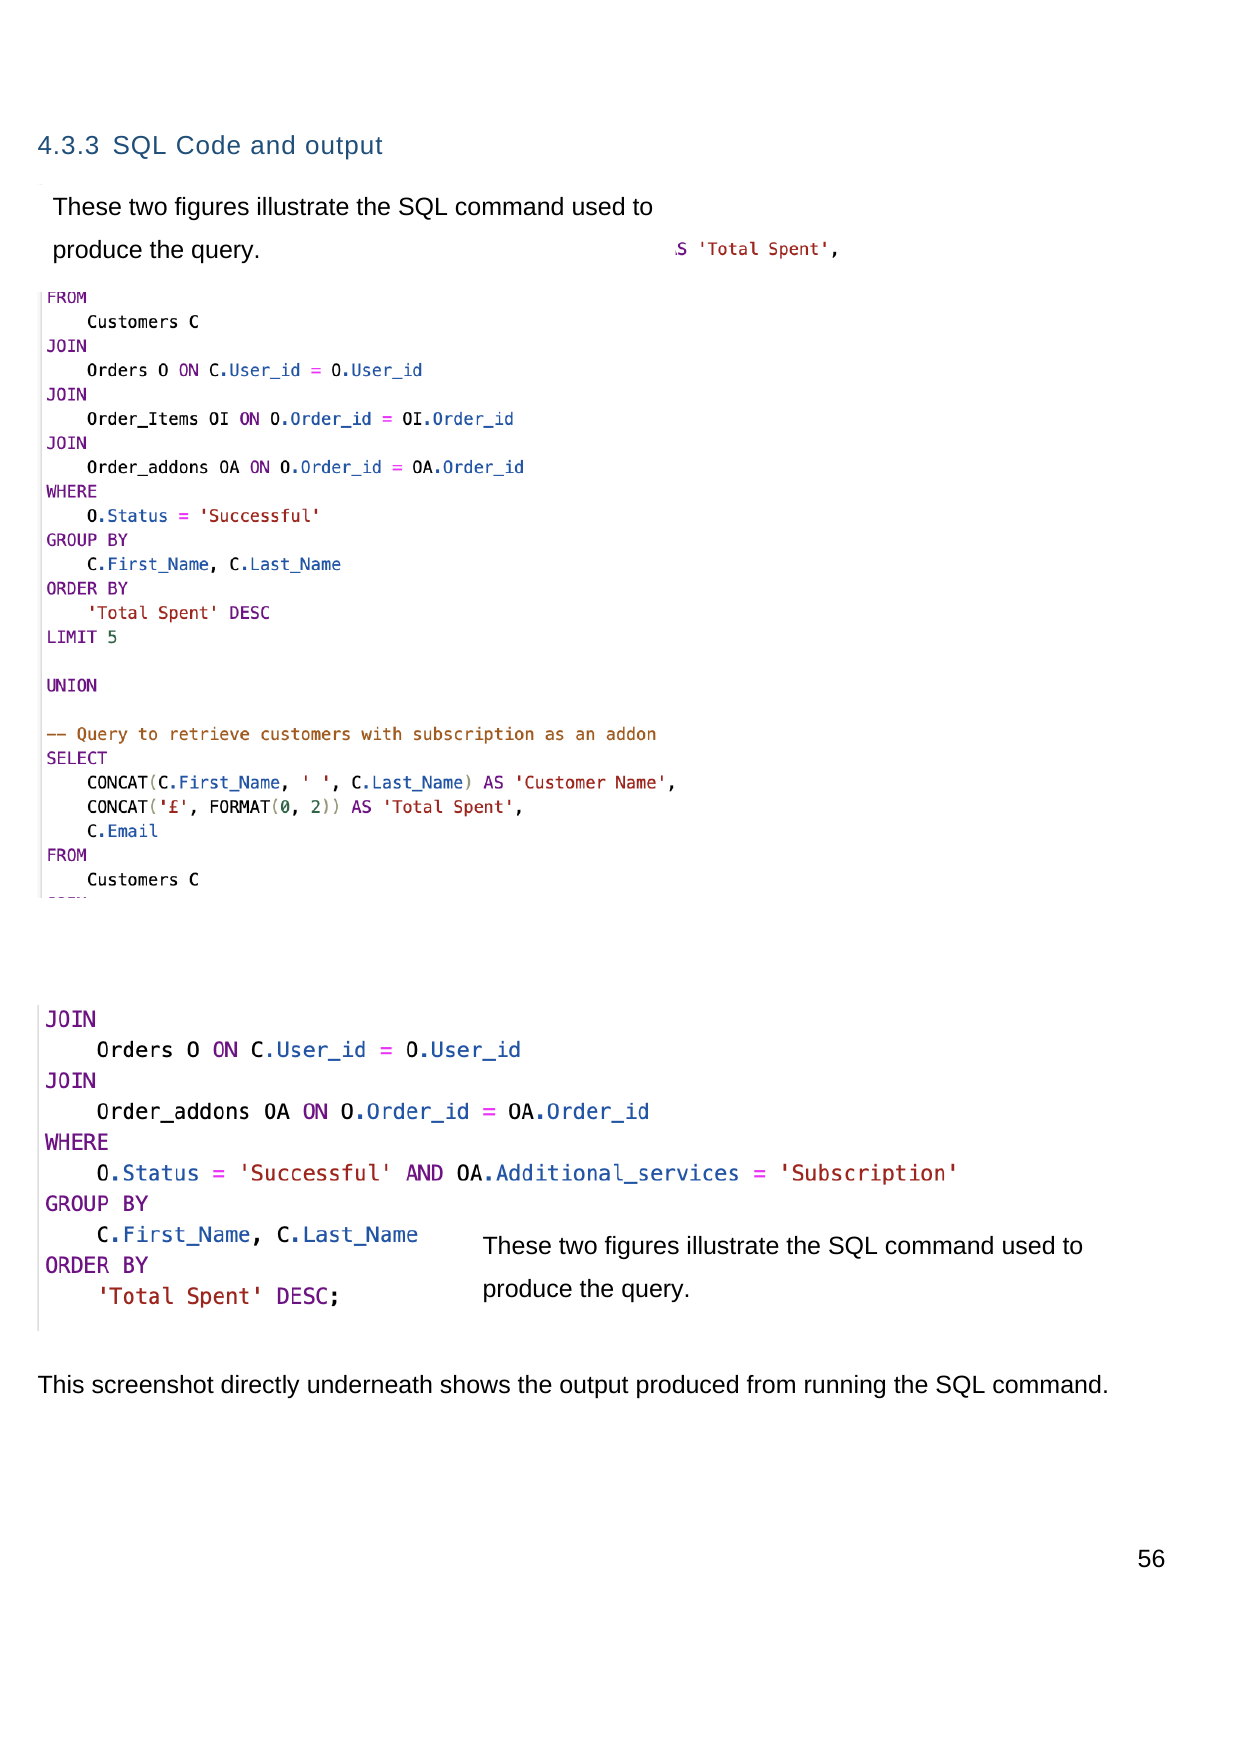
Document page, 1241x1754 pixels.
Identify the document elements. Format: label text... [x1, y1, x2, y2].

subtitle 4.3.3 SQL Code and output [37, 130, 1165, 160]
picture [37, 184, 855, 898]
text This screenshot directly underneath shows the output produced from running the SQL command. [37, 1370, 1165, 1399]
picture [37, 1005, 1105, 1331]
